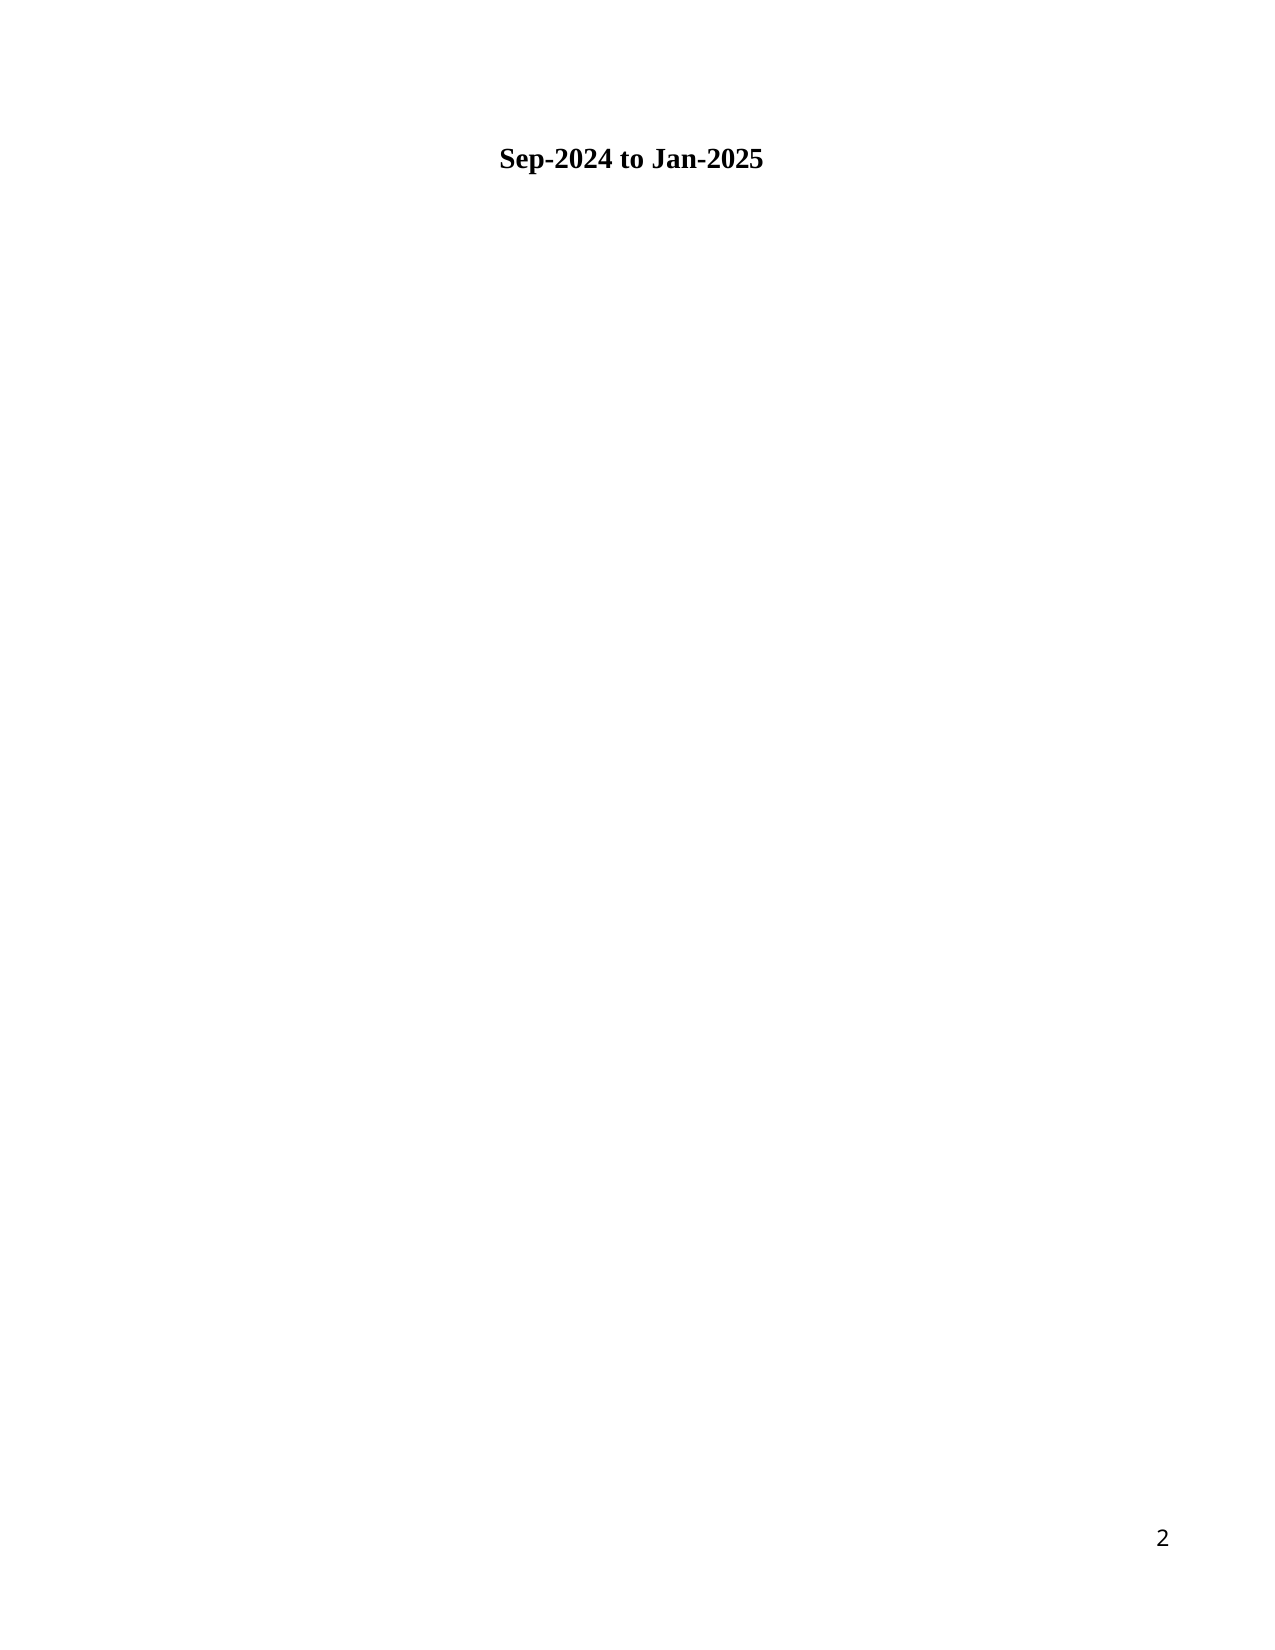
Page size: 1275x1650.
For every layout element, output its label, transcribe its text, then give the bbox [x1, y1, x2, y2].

subtitle Sep-2024 to Jan-2025 [499, 142, 1162, 175]
